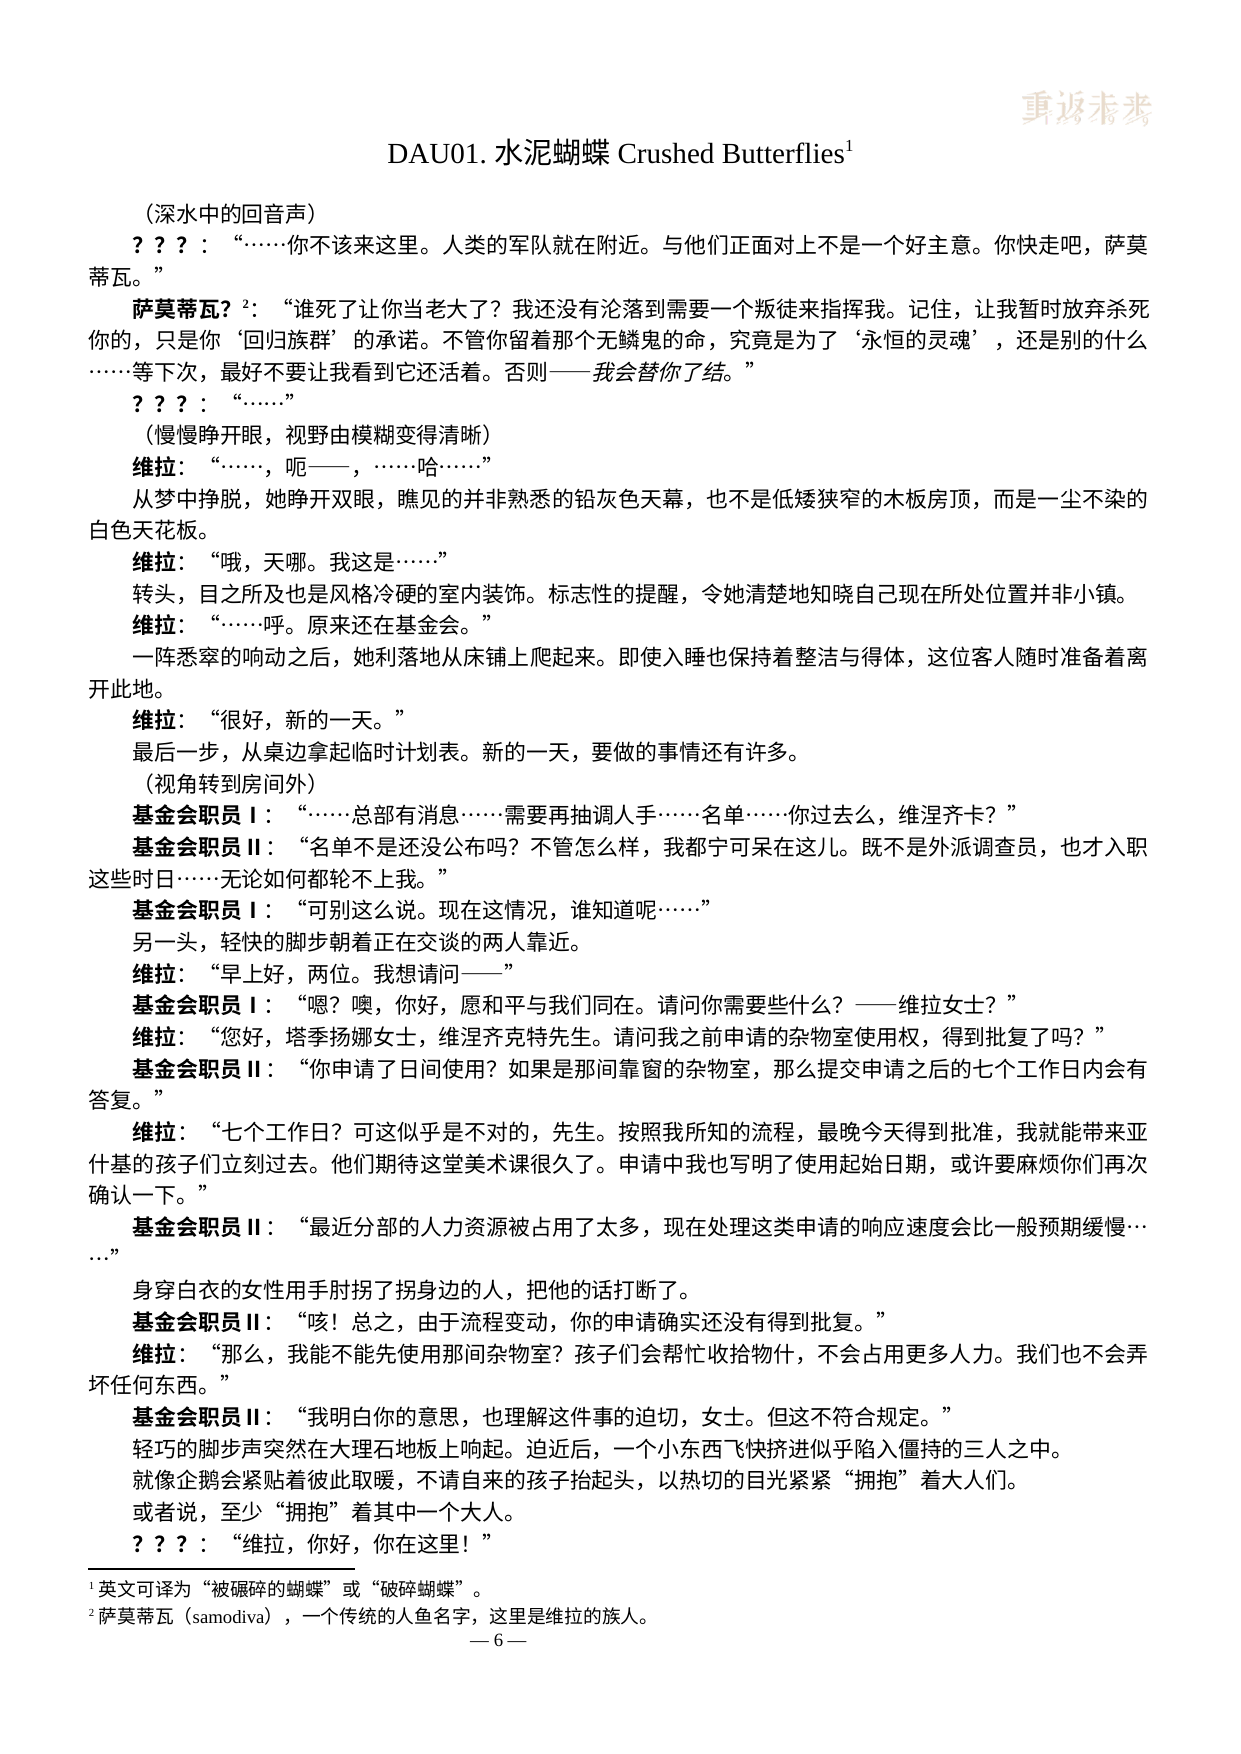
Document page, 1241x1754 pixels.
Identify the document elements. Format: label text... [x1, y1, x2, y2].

picture [1022, 90, 1152, 127]
text ？？？：“……你不该来这里。人类的军队就在附近。与他们正面对上不是一个好主意。你快走吧，萨莫蒂瓦。” [88, 228, 1152, 292]
text 维拉：“哦，天哪。我这是……” [88, 545, 1152, 577]
text （慢慢睁开眼，视野由模糊变得清晰） [88, 418, 1152, 450]
text 一阵悉窣的响动之后，她利落地从床铺上爬起来。即使入睡也保持着整洁与得体，这位客人随时准备着离开此地。 [88, 640, 1152, 703]
text 维拉：“七个工作日？可这似乎是不对的，先生。按照我所知的流程，最晚今天得到批准，我就能带来亚什基的孩子们立刻过去。他们期待这堂美术课很久了。申请中我也写明了使用起始日期，或许要麻烦你们再次确认一下。” [88, 1115, 1152, 1210]
text 最后一步，从桌边拿起临时计划表。新的一天，要做的事情还有许多。 [88, 735, 1152, 767]
text 就像企鹅会紧贴着彼此取暖，不请自来的孩子抬起头，以热切的目光紧紧“拥抱”着大人们。 [88, 1463, 1152, 1495]
text ？？？：“维拉，你好，你在这里！” [88, 1527, 1152, 1558]
text 基金会职员Ⅱ：“咳！总之，由于流程变动，你的申请确实还没有得到批复。” [88, 1305, 1152, 1337]
text 基金会职员Ⅱ：“最近分部的人力资源被占用了太多，现在处理这类申请的响应速度会比一般预期缓慢……” [88, 1210, 1152, 1273]
text 基金会职员Ⅰ：“……总部有消息……需要再抽调人手……名单……你过去么，维涅齐卡？” [88, 798, 1152, 830]
subtitle DAU01. 水泥蝴蝶 Crushed Butterflies [88, 129, 1152, 171]
text 轻巧的脚步声突然在大理石地板上响起。迫近后，一个小东西飞快挤进似乎陷入僵持的三人之中。 [88, 1432, 1152, 1463]
text 从梦中挣脱，她睁开双眼，瞧见的并非熟悉的铅灰色天幕，也不是低矮狭窄的木板房顶，而是一尘不染的白色天花板。 [88, 482, 1152, 545]
text 基金会职员Ⅱ：“我明白你的意思，也理解这件事的迫切，女士。但这不符合规定。” [88, 1400, 1152, 1432]
text 基金会职员Ⅱ：“你申请了日间使用？如果是那间靠窗的杂物室，那么提交申请之后的七个工作日内会有答复。” [88, 1052, 1152, 1115]
text 基金会职员Ⅱ：“名单不是还没公布吗？不管怎么样，我都宁可呆在这儿。既不是外派调查员，也才入职这些时日……无论如何都轮不上我。” [88, 830, 1152, 893]
text 转头，目之所及也是风格冷硬的室内装饰。标志性的提醒，令她清楚地知晓自己现在所处位置并非小镇。 [88, 577, 1152, 608]
text （深水中的回音声） [88, 197, 1152, 228]
text 维拉：“很好，新的一天。” [88, 703, 1152, 735]
text 维拉：“……，呃——，……哈……” [88, 450, 1152, 482]
text 维拉：“那么，我能不能先使用那间杂物室？孩子们会帮忙收拾物什，不会占用更多人力。我们也不会弄坏任何东西。” [88, 1337, 1152, 1400]
text 维拉：“您好，塔季扬娜女士，维涅齐克特先生。请问我之前申请的杂物室使用权，得到批复了吗？” [88, 1020, 1152, 1052]
text 或者说，至少“拥抱”着其中一个大人。 [88, 1495, 1152, 1527]
text 另一头，轻快的脚步朝着正在交谈的两人靠近。 [88, 925, 1152, 957]
text 基金会职员Ⅰ：“可别这么说。现在这情况，谁知道呢……” [88, 893, 1152, 925]
text 维拉：“……呼。原来还在基金会。” [88, 608, 1152, 640]
text （视角转到房间外） [88, 767, 1152, 798]
text 萨莫蒂瓦？：“谁死了让你当老大了？我还没有沦落到需要一个叛徒来指挥我。记住，让我暂时放弃杀死你的，只是你‘回归族群’的承诺。不管你留着那个无鳞鬼的命，究竟是为了‘永恒的灵魂’，还是别的什么……等下次，最好不要让我看到它还活着。否则——我会替你了结。” [88, 292, 1152, 387]
text 基金会职员Ⅰ：“嗯？噢，你好，愿和平与我们同在。请问你需要些什么？——维拉女士？” [88, 988, 1152, 1020]
text 身穿白衣的女性用手肘拐了拐身边的人，把他的话打断了。 [88, 1273, 1152, 1305]
text 维拉：“早上好，两位。我想请问——” [88, 957, 1152, 988]
text ？？？：“……” [88, 387, 1152, 418]
